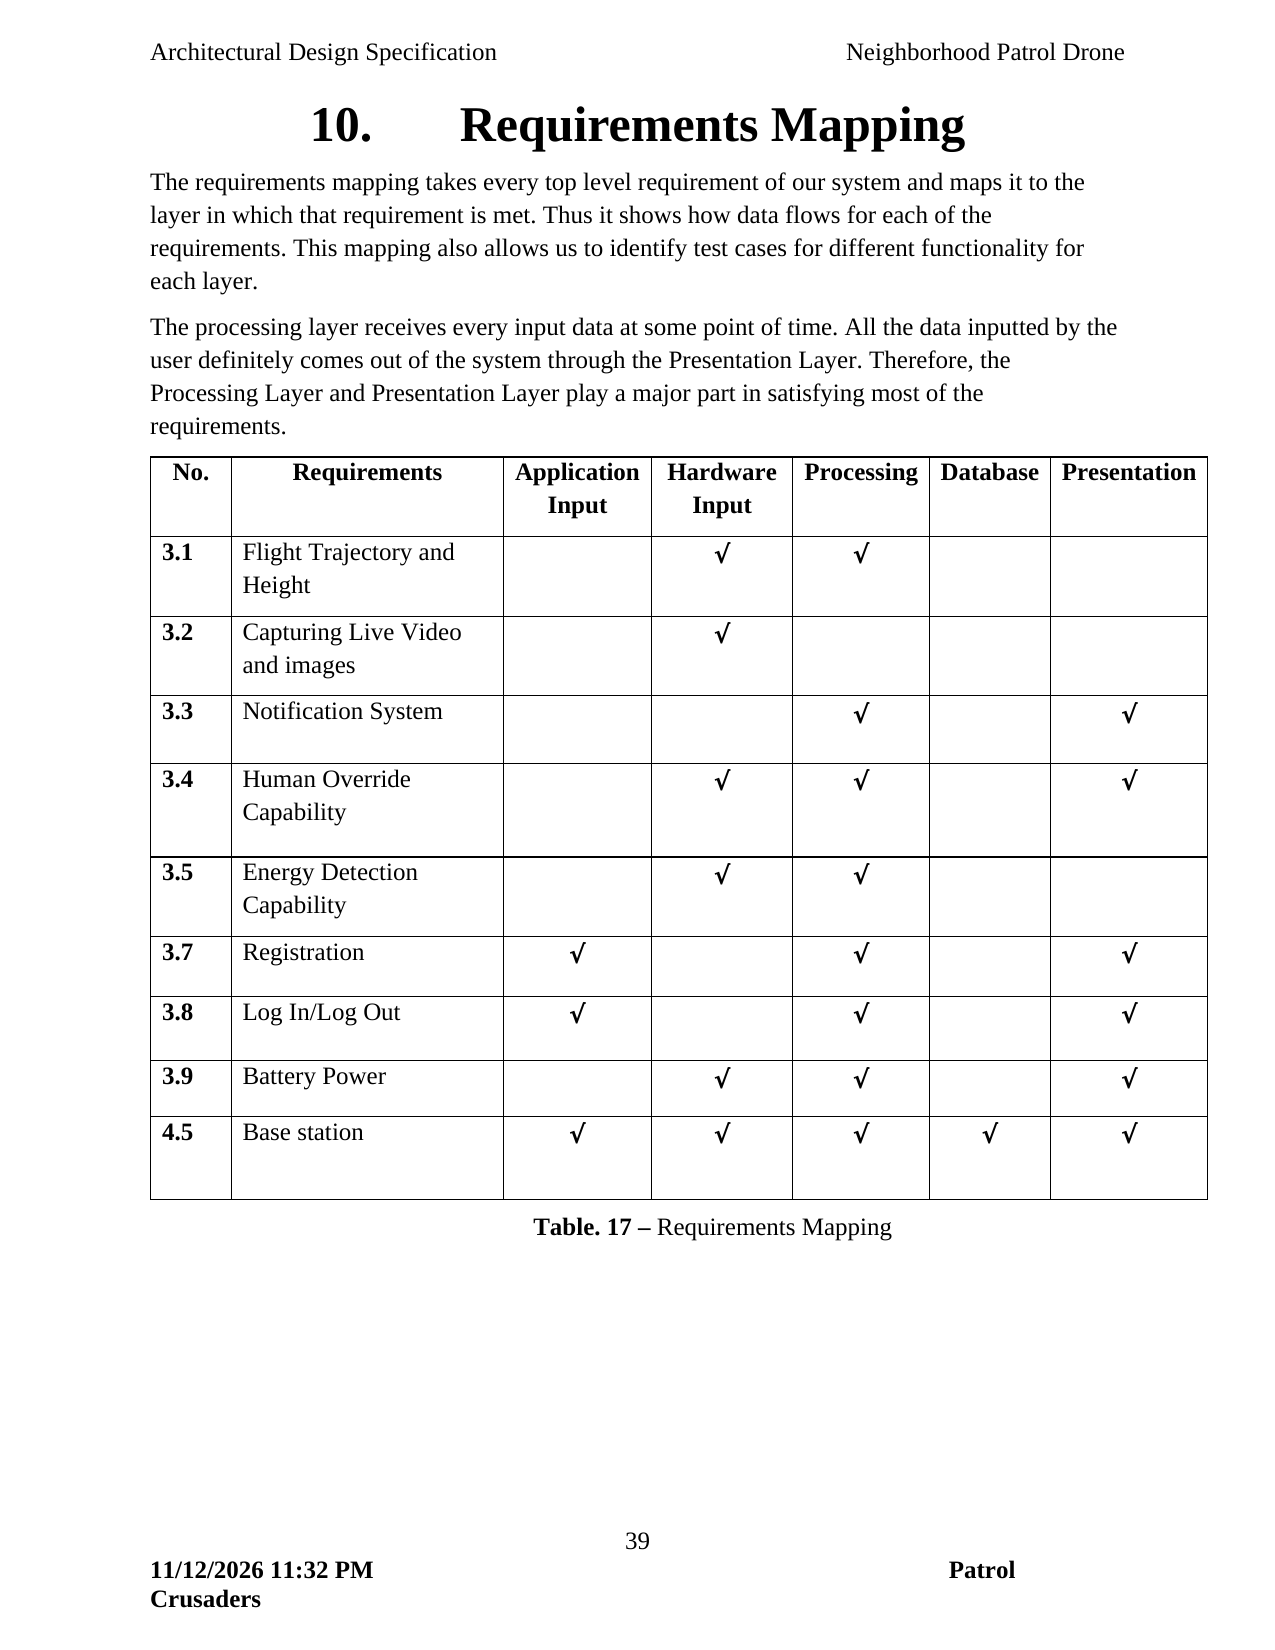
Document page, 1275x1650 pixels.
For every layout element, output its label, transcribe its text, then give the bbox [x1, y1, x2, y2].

table_cell 3.9 [151, 1061, 231, 1116]
table_cell √ [793, 764, 929, 856]
table_cell Registration [232, 937, 503, 996]
table_cell √ [504, 937, 651, 996]
table_cell Notification System [232, 696, 503, 763]
table_cell Battery Power [232, 1061, 503, 1116]
table_cell Energy Detection Capability [232, 858, 503, 936]
table_cell 3.2 [151, 617, 231, 695]
table_cell √ [652, 764, 792, 856]
table_cell [504, 617, 651, 695]
table_cell [930, 858, 1050, 936]
table_cell √ [793, 1061, 929, 1116]
table_header Application Input [504, 458, 651, 536]
table_cell [652, 937, 792, 996]
table_cell [504, 858, 651, 936]
table_cell √ [1051, 1061, 1207, 1116]
table_cell √ [652, 1061, 792, 1116]
table_cell √ [1051, 764, 1207, 856]
table_cell Flight Trajectory and Height [232, 537, 503, 616]
table_header Presentation [1051, 458, 1207, 536]
table_cell [504, 764, 651, 856]
table_cell √ [930, 1117, 1050, 1199]
table_cell √ [793, 1117, 929, 1199]
table_cell 3.1 [151, 537, 231, 616]
table_cell √ [652, 858, 792, 936]
table_cell √ [504, 1117, 651, 1199]
table_cell [793, 617, 929, 695]
table_cell 3.3 [151, 696, 231, 763]
table_cell √ [652, 537, 792, 616]
table_cell 3.4 [151, 764, 231, 856]
table_header No. [151, 458, 231, 536]
table_cell √ [793, 997, 929, 1060]
table_cell √ [1051, 1117, 1207, 1199]
table_header Database [930, 458, 1050, 536]
table_cell Capturing Live Video and images [232, 617, 503, 695]
table_cell √ [793, 537, 929, 616]
table_cell Log In/Log Out [232, 997, 503, 1060]
table_cell [652, 997, 792, 1060]
table_cell [504, 1061, 651, 1116]
table_cell [652, 696, 792, 763]
table_cell [930, 537, 1050, 616]
table_cell 4.5 [151, 1117, 231, 1199]
table_cell 3.7 [151, 937, 231, 996]
table_cell √ [652, 1117, 792, 1199]
table_cell [504, 537, 651, 616]
table_cell [930, 997, 1050, 1060]
text The requirements mapping takes every top level requirement of our system and maps it to the layer in which that requirement is met. Thus it shows how data flows for each of the requirements. This mapping also allows us to identify test cases for different functionality for each layer. [150, 167, 1125, 295]
table_cell √ [793, 696, 929, 763]
subtitle Requirements Mapping [150, 95, 1125, 152]
table_cell √ [1051, 696, 1207, 763]
table_cell [1051, 617, 1207, 695]
table_cell 3.5 [151, 858, 231, 936]
table_cell [1051, 858, 1207, 936]
table_cell [1051, 537, 1207, 616]
table_cell [930, 764, 1050, 856]
table_cell √ [1051, 937, 1207, 996]
table_header Processing [793, 458, 929, 536]
table_cell Human Override Capability [232, 764, 503, 856]
table_cell √ [793, 937, 929, 996]
table_cell 3.8 [151, 997, 231, 1060]
table_cell [930, 1061, 1050, 1116]
table_header Hardware Input [652, 458, 792, 536]
table_cell [930, 937, 1050, 996]
table_cell [930, 617, 1050, 695]
table_cell [504, 696, 651, 763]
text The processing layer receives every input data at some point of time. All the data inputted by the user definitely comes out of the system through the Presentation Layer. Therefore, the Processing Layer and Presentation Layer play a major part in satisfying most of the requirements. [150, 312, 1125, 440]
table_cell Base station [232, 1117, 503, 1199]
table_cell √ [504, 997, 651, 1060]
table_cell √ [793, 858, 929, 936]
table_cell √ [1051, 997, 1207, 1060]
table_header Requirements [232, 458, 503, 536]
table_cell √ [652, 617, 792, 695]
table_cell [930, 696, 1050, 763]
